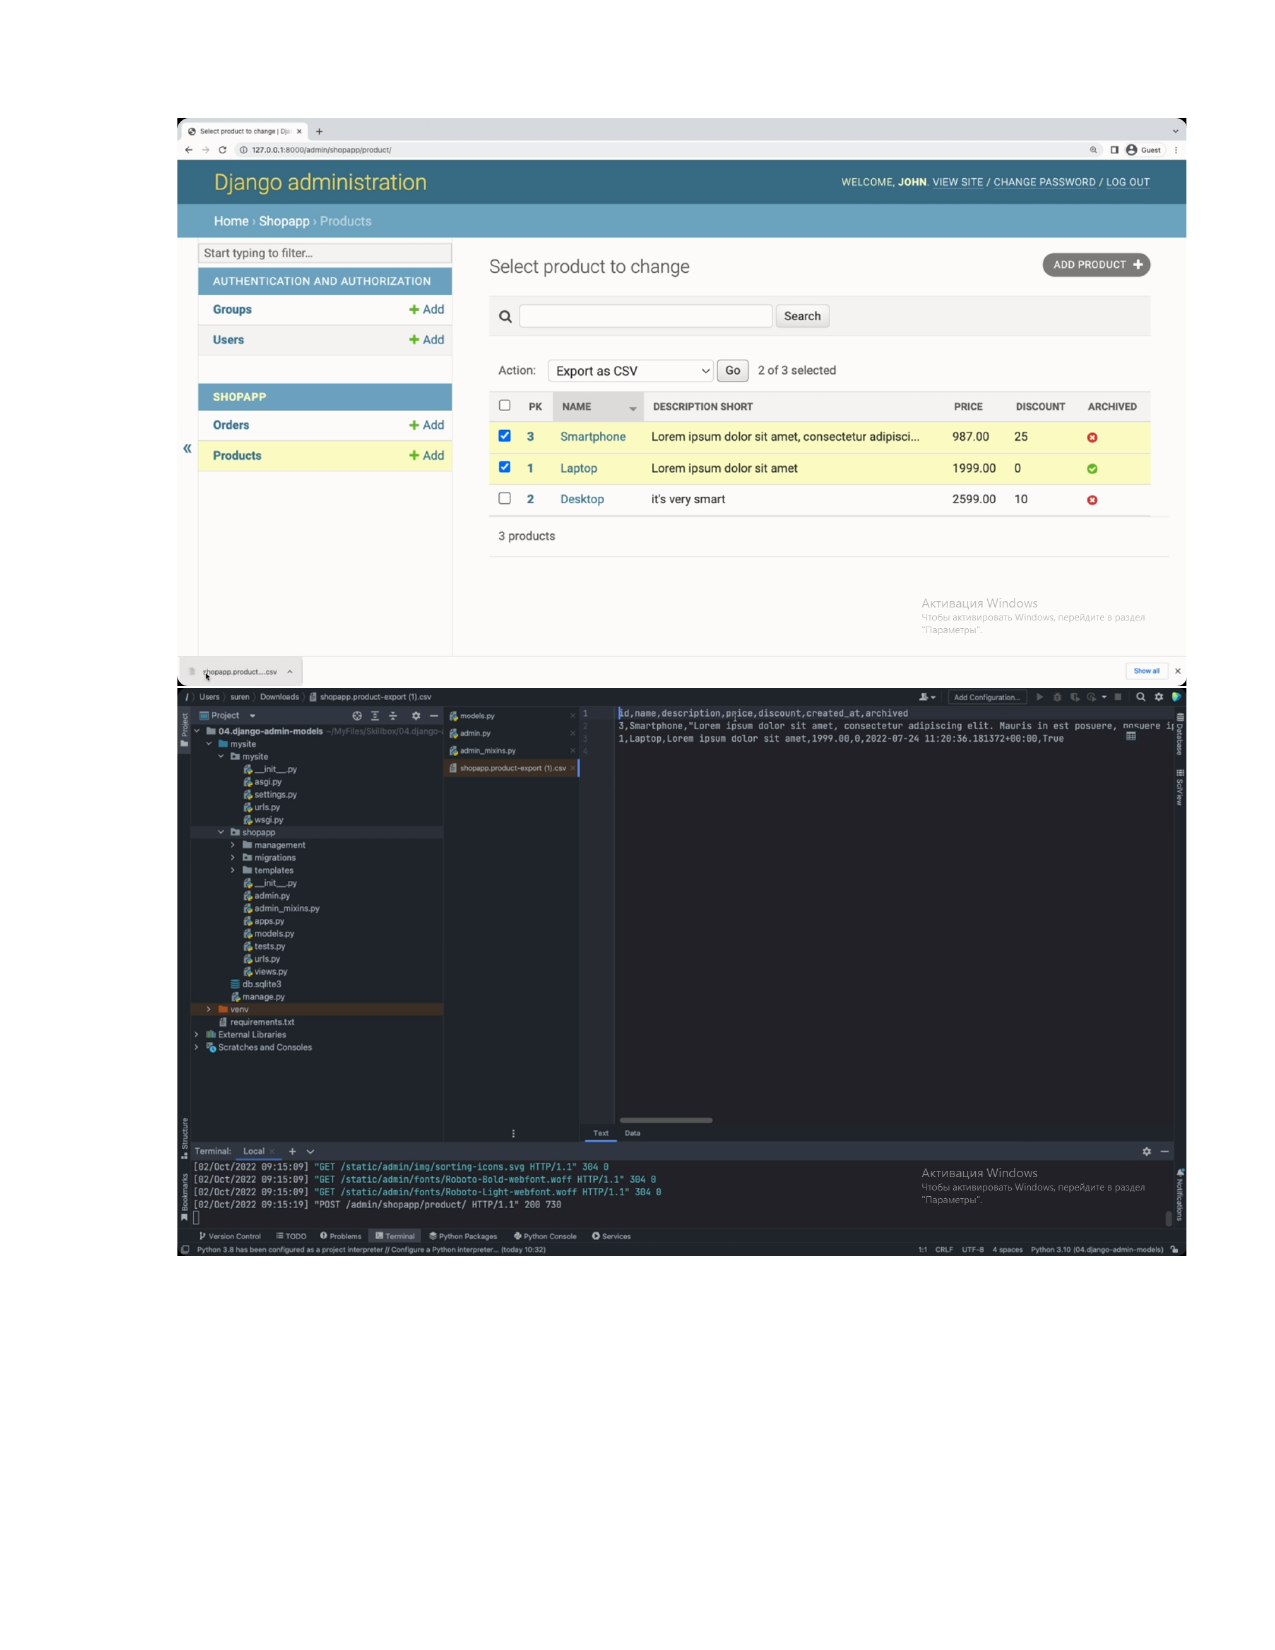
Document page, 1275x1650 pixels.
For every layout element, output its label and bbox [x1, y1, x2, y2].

picture [177, 118, 1187, 686]
picture [177, 688, 1187, 1256]
